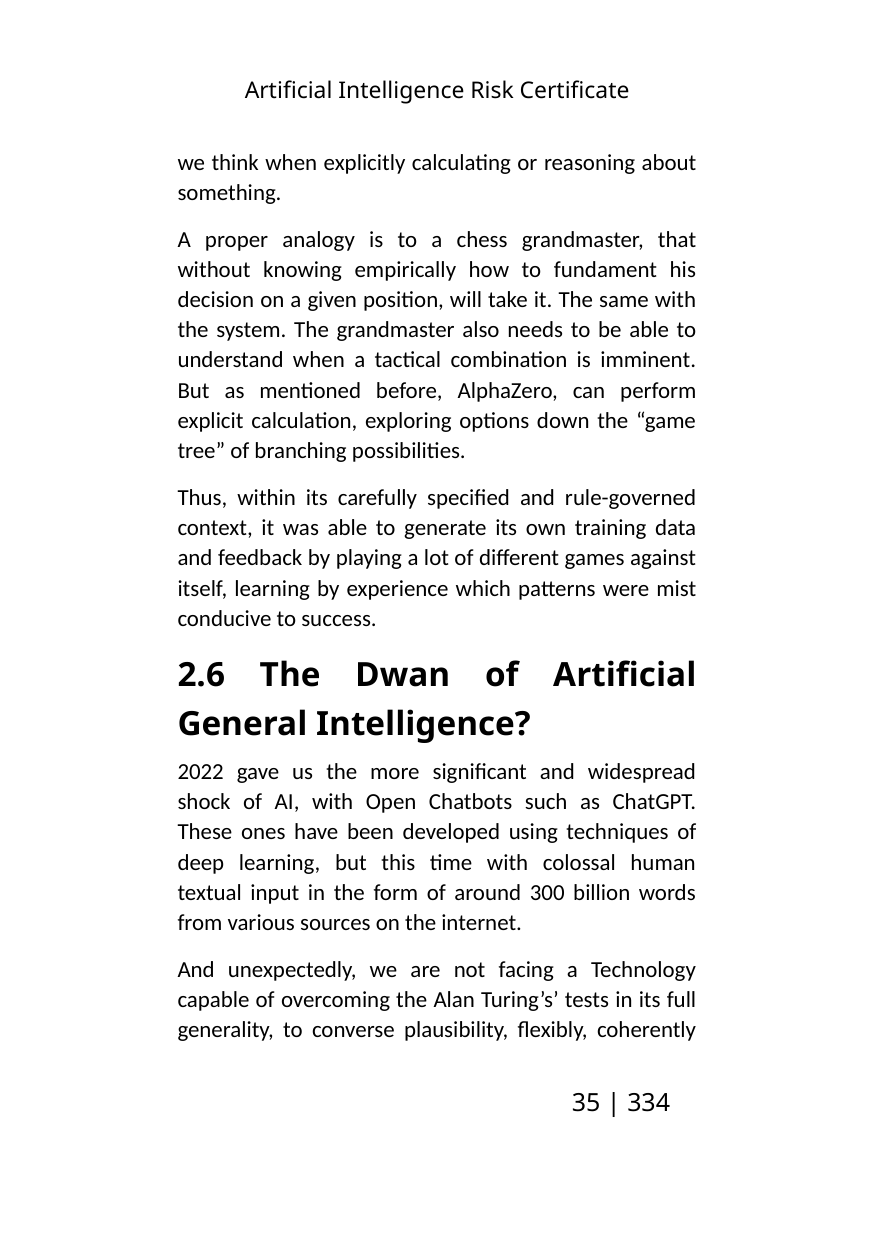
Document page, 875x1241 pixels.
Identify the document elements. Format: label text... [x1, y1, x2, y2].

text A proper analogy is to a chess grandmaster, that without knowing empirically how to fundament his decision on a given position, will take it. The same with the system. The grandmaster also needs to be able to understand when a tactical combination is imminent. But as mentioned before, AlphaZero, can perform explicit calculation, exploring options down the “game tree” of branching possibilities. [177, 225, 697, 464]
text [177, 148, 697, 206]
text 2022 gave us the more significant and widespread shock of AI, with Open Chatbots such as ChatGPT. These ones have been developed using techniques of deep learning, but this time with colossal human textual input in the form of around 300 billion words from various sources on the internet. [177, 757, 697, 936]
subtitle 2.6 The Dwan of Artificial General Intelligence? [177, 651, 697, 745]
text Thus, within its carefully specified and rule-governed context, it was able to generate its own training data and feedback by playing a lot of different games against itself, learning by experience which patterns were mist conducive to success. [177, 483, 697, 632]
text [177, 955, 697, 1043]
